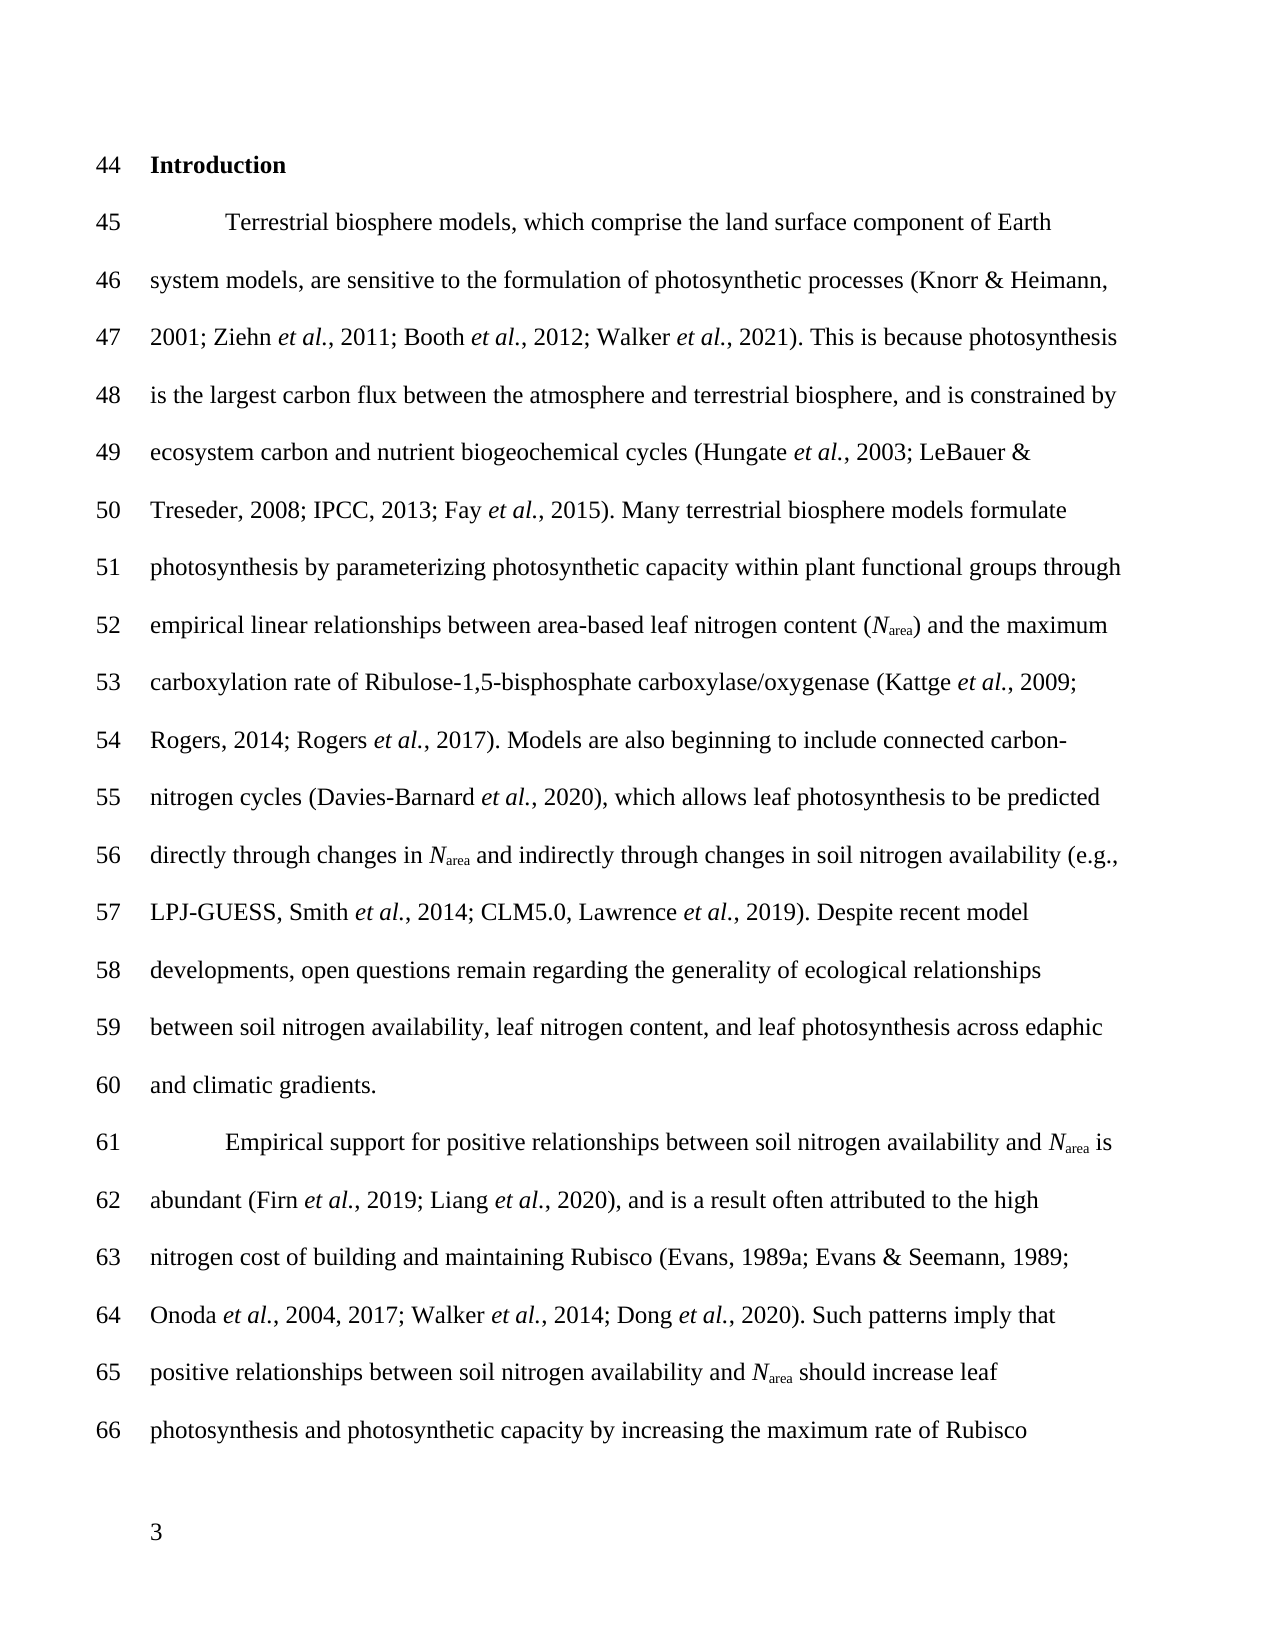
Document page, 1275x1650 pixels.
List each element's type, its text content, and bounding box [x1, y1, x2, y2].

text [150, 1127, 1125, 1444]
text Terrestrial biosphere models, which comprise the land surface component of Earth system models, are sensitive to the formulation of photosynthetic processes (Knorr & Heimann, 2001; Ziehn et al., 2011; Booth et al., 2012; Walker et al., 2021). This is because photosynthesis is the largest carbon flux between the atmosphere and terrestrial biosphere, and is constrained by ecosystem carbon and nutrient biogeochemical cycles (Hungate et al., 2003; LeBauer & Treseder, 2008; IPCC, 2013; Fay et al., 2015). Many terrestrial biosphere models formulate photosynthesis by parameterizing photosynthetic capacity within plant functional groups through empirical linear relationships between area-based leaf nitrogen content (Narea) and the maximum carboxylation rate of Ribulose-1,5-bisphosphate carboxylase/oxygenase (Kattge et al., 2009; Rogers, 2014; Rogers et al., 2017). Models are also beginning to include connected carbon-nitrogen cycles (Davies-Barnard et al., 2020), which allows leaf photosynthesis to be predicted directly through changes in Narea and indirectly through changes in soil nitrogen availability (e.g., LPJ-GUESS, Smith et al., 2014; CLM5.0, Lawrence et al., 2019). Despite recent model developments, open questions remain regarding the generality of ecological relationships between soil nitrogen availability, leaf nitrogen content, and leaf photosynthesis across edaphic and climatic gradients. [150, 207, 1125, 1099]
text Introduction [150, 150, 1125, 179]
